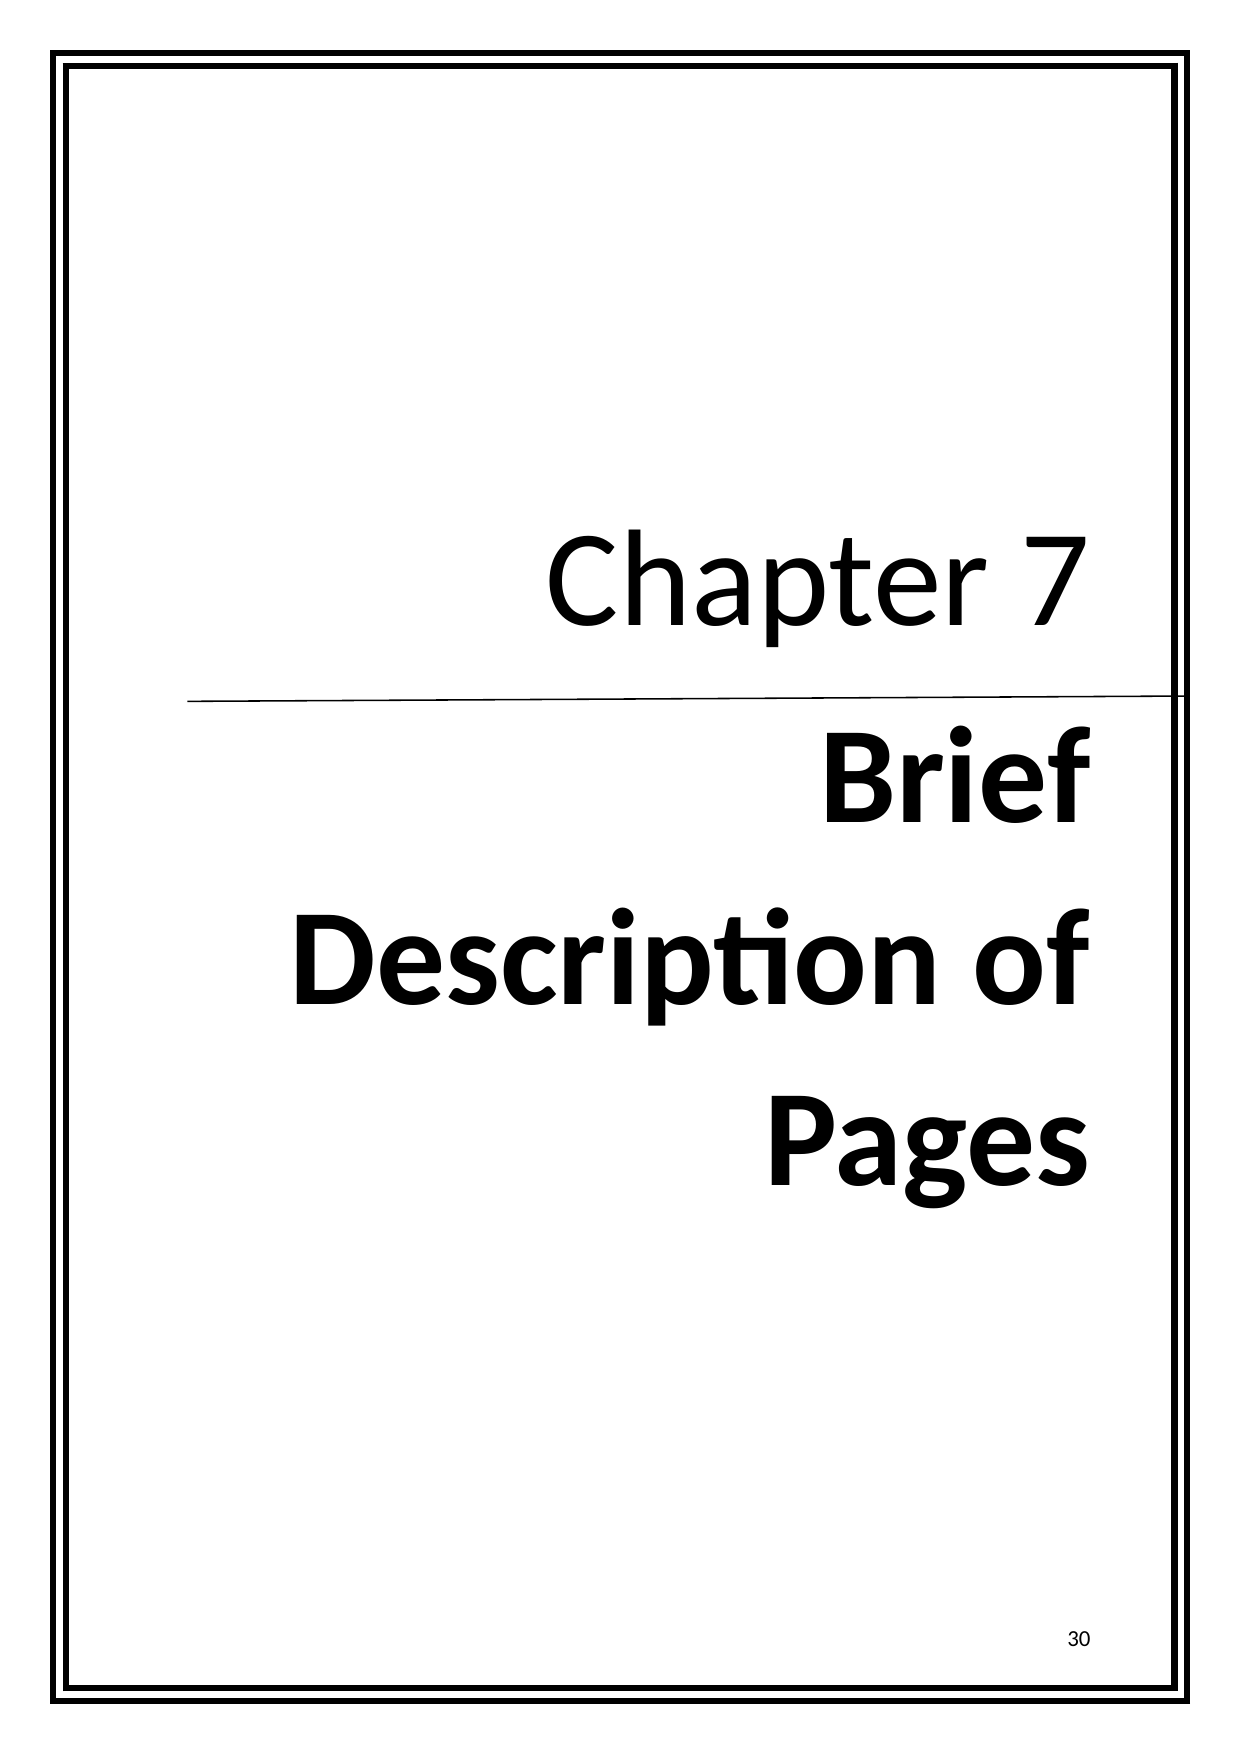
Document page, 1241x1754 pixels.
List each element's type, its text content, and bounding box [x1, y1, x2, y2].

text Brief Description of Pages [150, 689, 1090, 1219]
text Chapter 7 [150, 492, 1090, 659]
